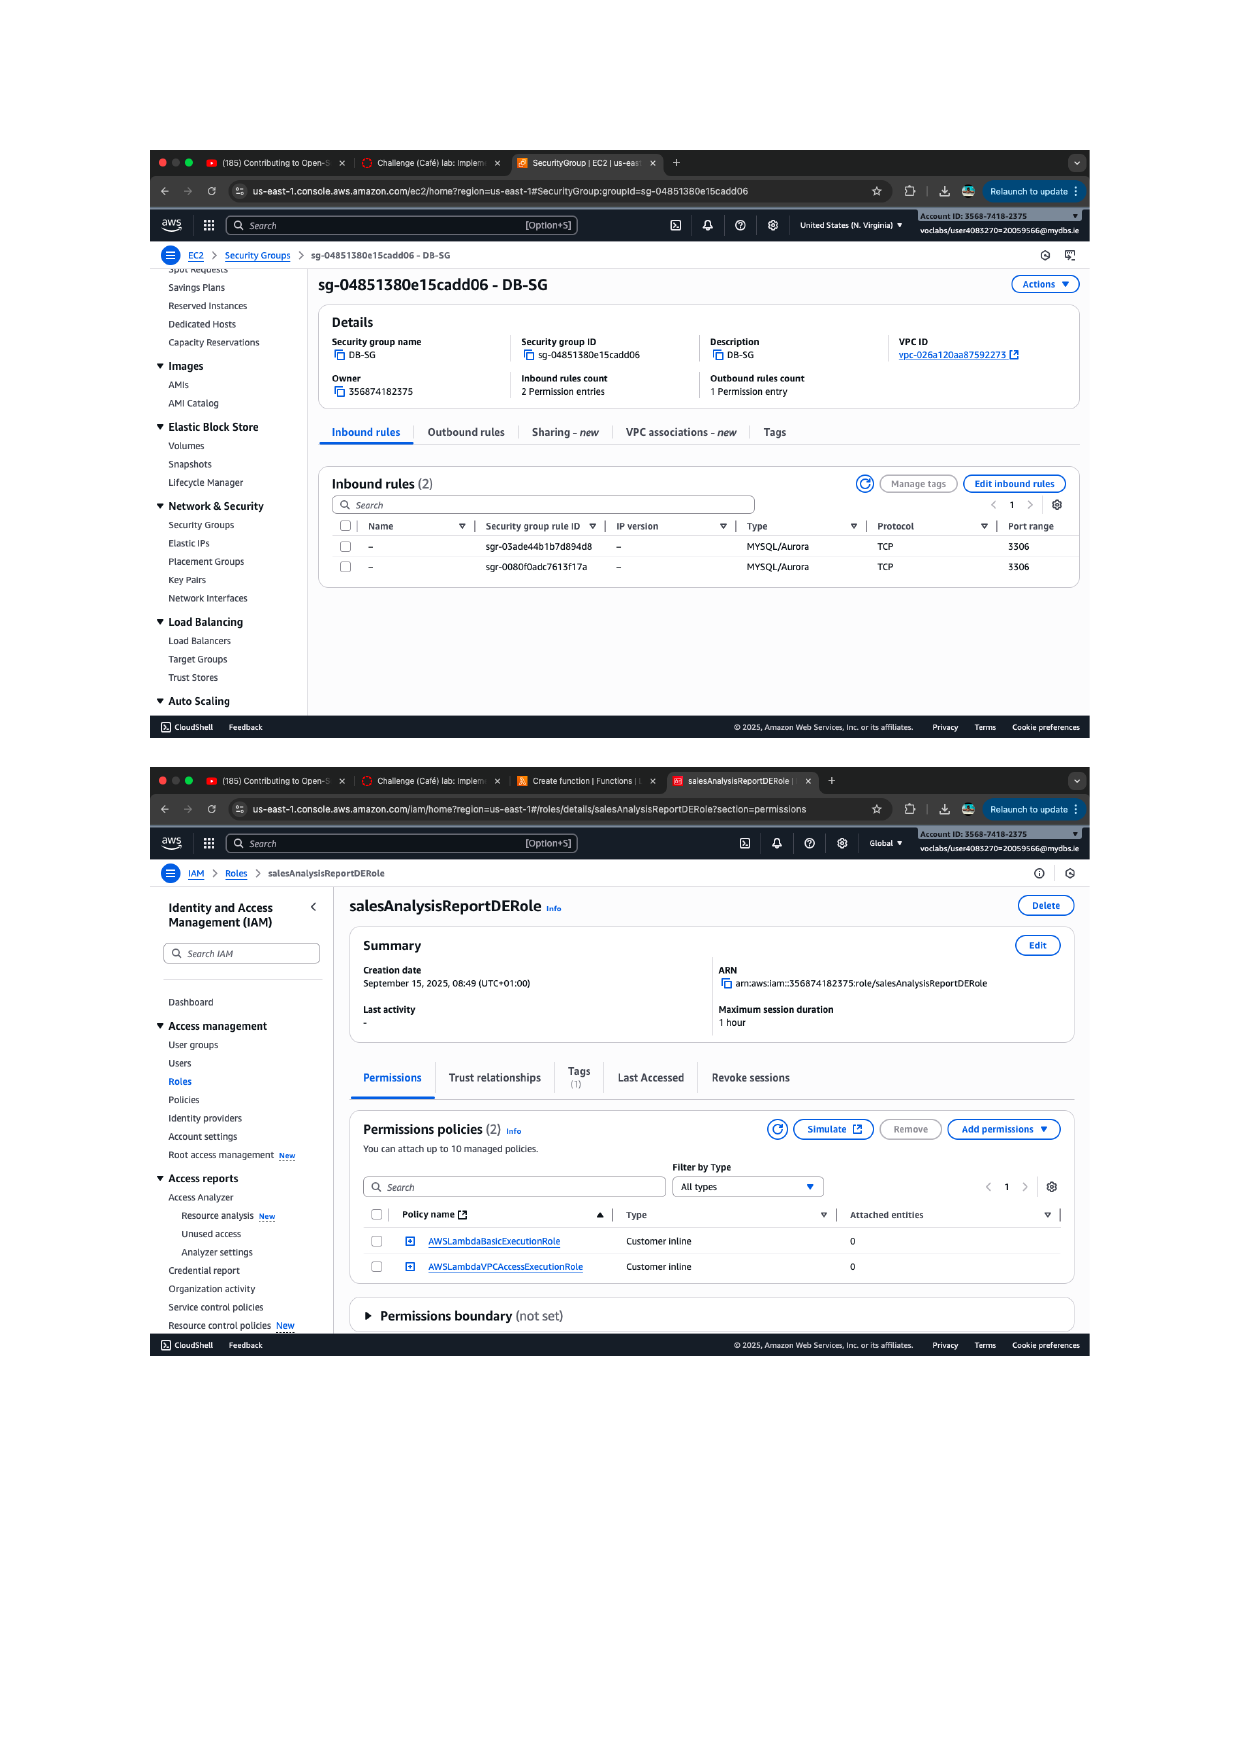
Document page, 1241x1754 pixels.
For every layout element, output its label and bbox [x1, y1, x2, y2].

picture [150, 767, 1090, 1356]
picture [150, 150, 1090, 738]
